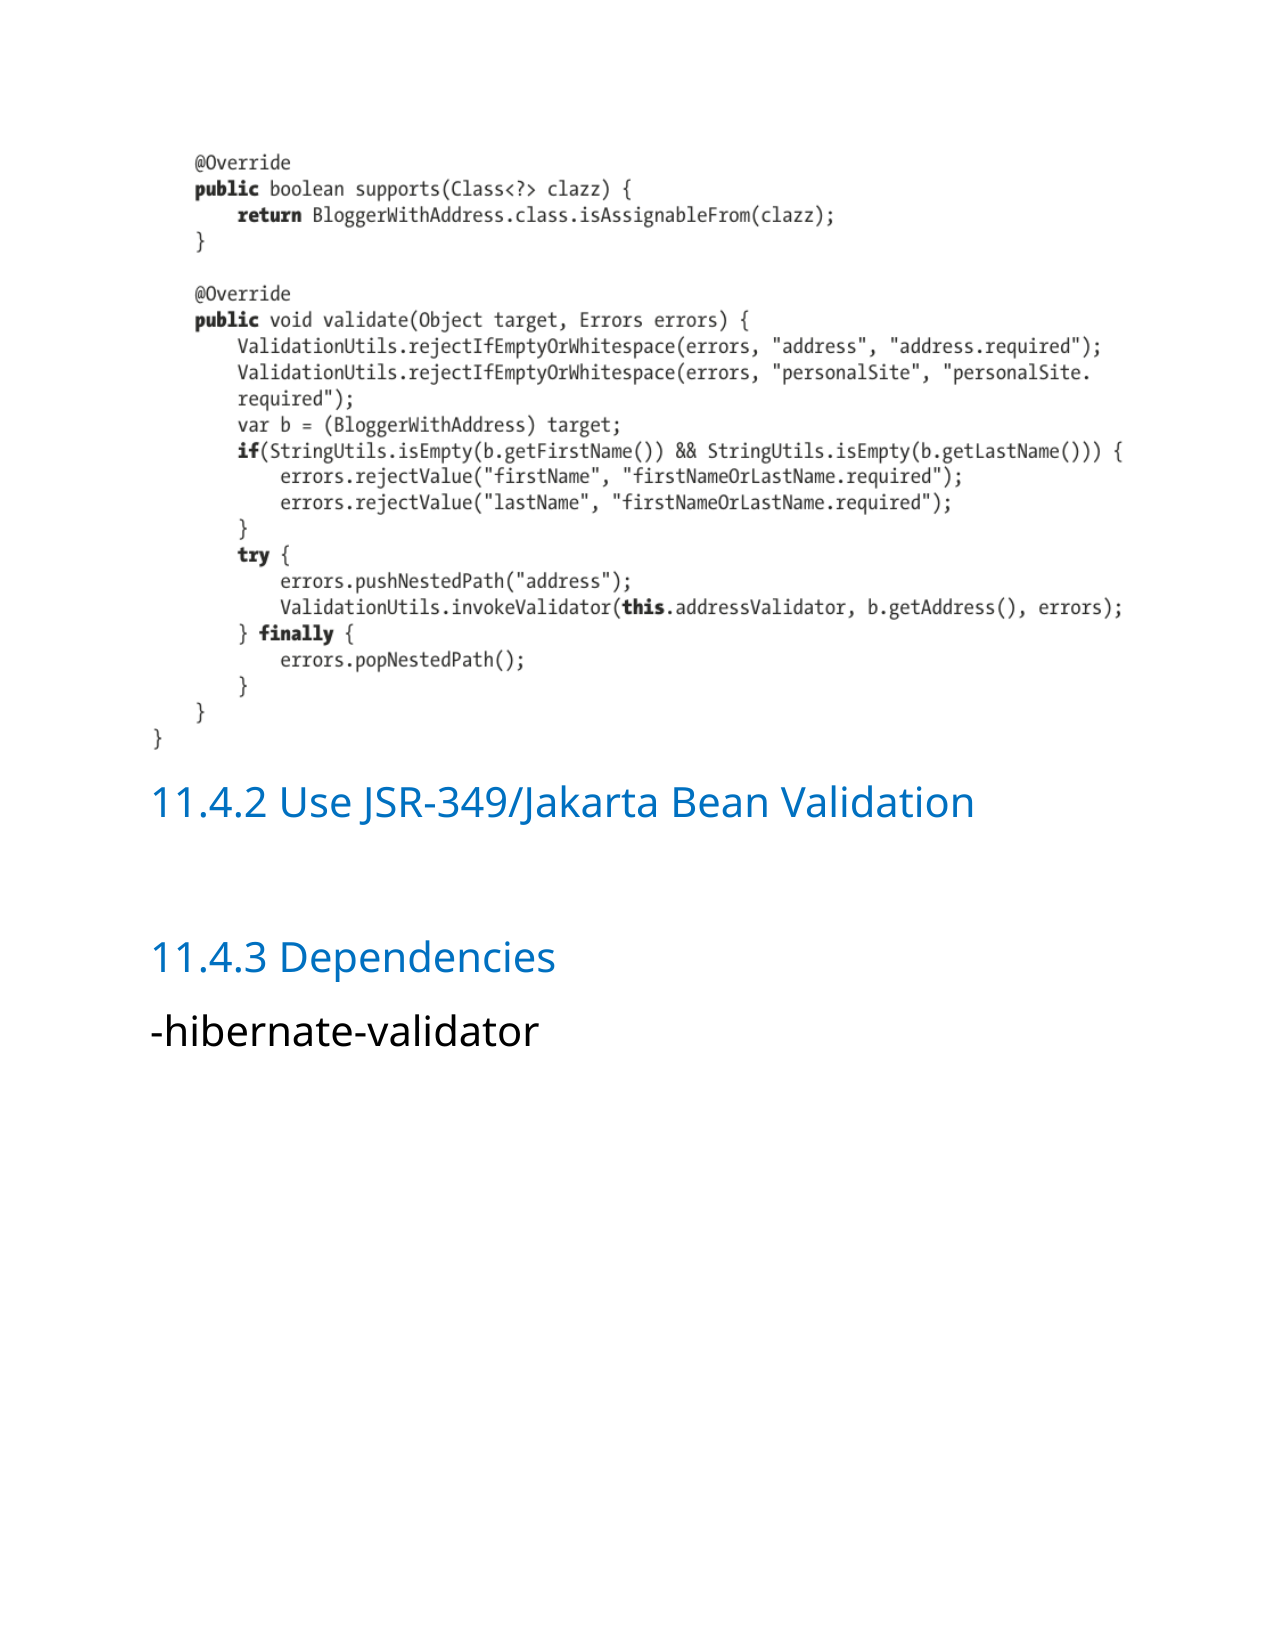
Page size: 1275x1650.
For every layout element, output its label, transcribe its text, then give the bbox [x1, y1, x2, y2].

subtitle 11.4.2 Use JSR-349/Jakarta Bean Validation [150, 772, 1125, 829]
text -hibernate-validator [150, 1001, 1125, 1058]
picture [150, 150, 1125, 751]
subtitle 11.4.3 Dependencies [150, 928, 1125, 985]
